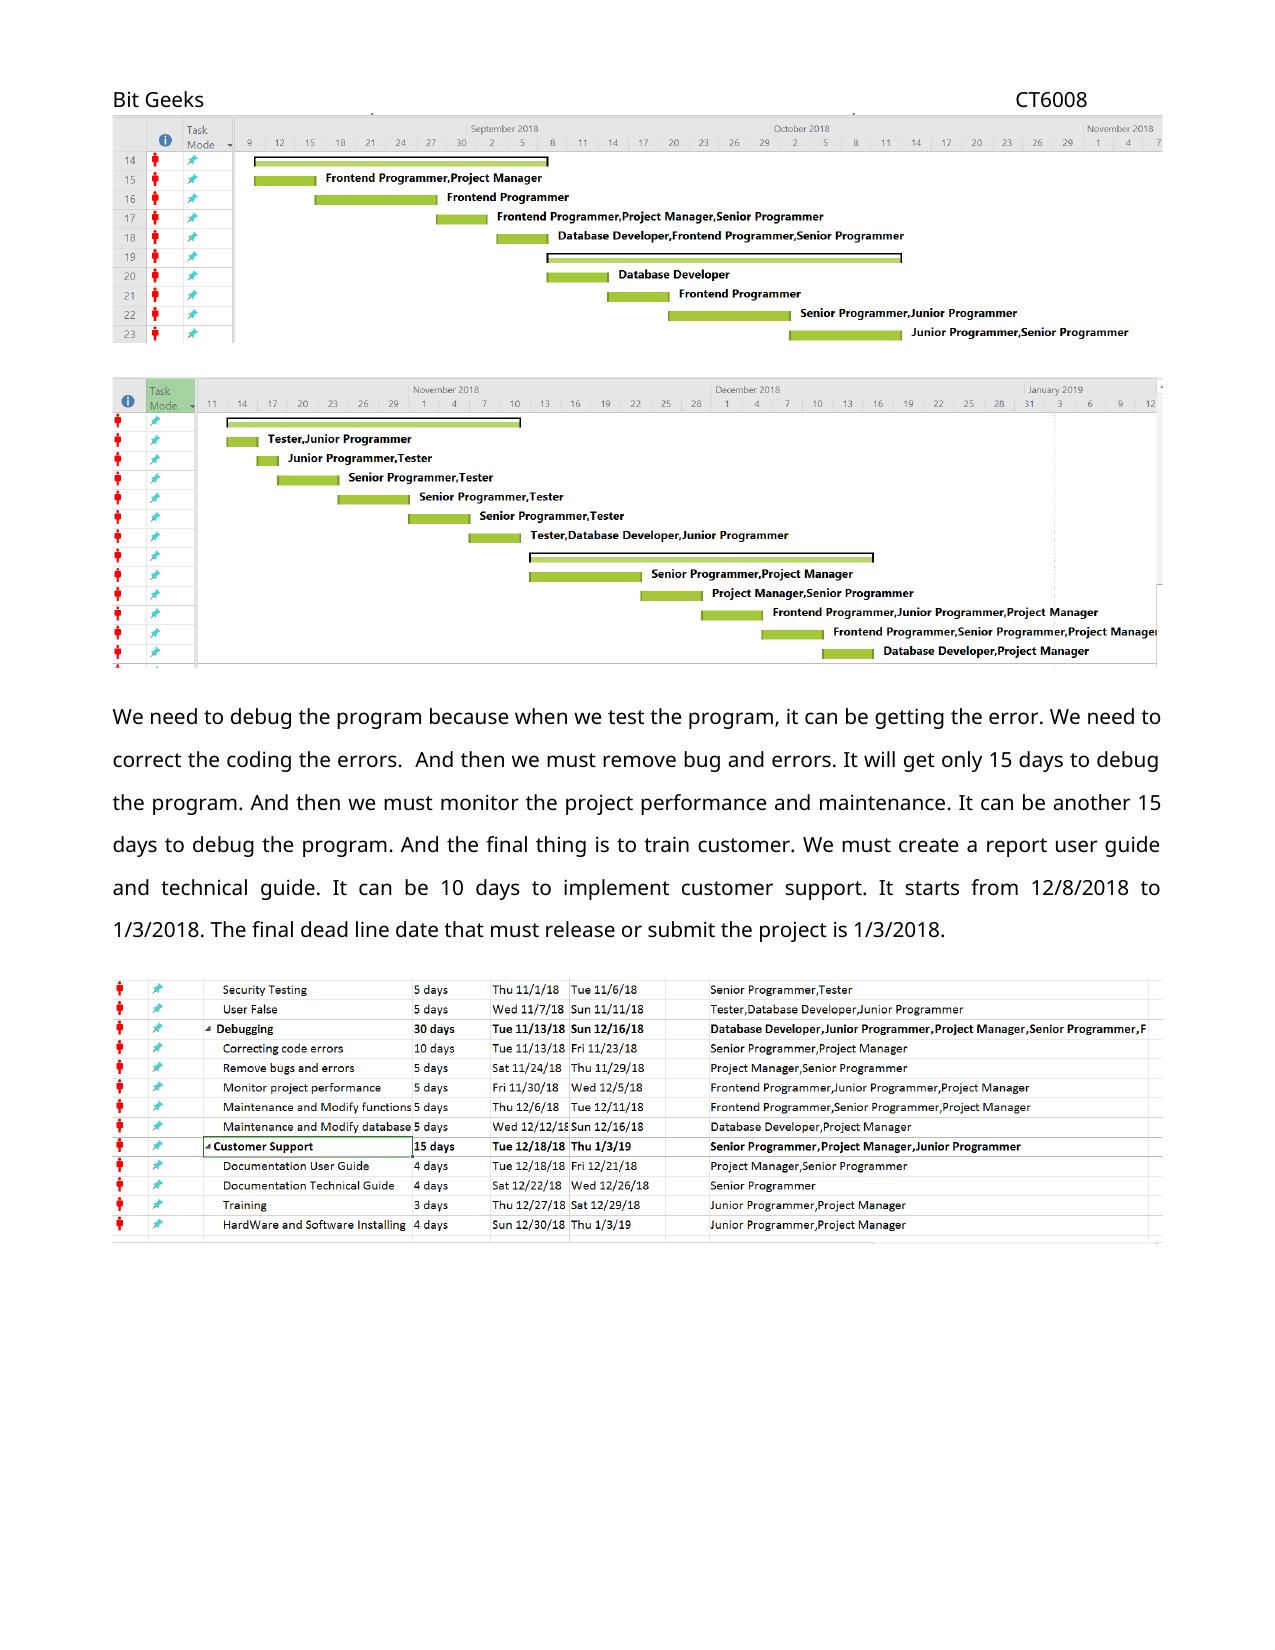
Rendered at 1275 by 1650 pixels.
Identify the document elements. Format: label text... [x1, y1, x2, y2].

text We need to debug the program because when we test the program, it can be getting the error. We need to correct the coding the errors. And then we must remove bug and errors. It will get only 15 days to debug the program. And then we must monitor the project performance and maintenance. It can be another 15 days to debug the program. And the final thing is to train customer. We must create a report user guide and technical guide. It can be 10 days to implement customer support. It starts from 12/8/2018 to 1/3/2018. The final dead line date that must release or submit the project is 1/3/2018. [112, 702, 1162, 944]
picture [112, 978, 1163, 1244]
picture [112, 377, 1163, 668]
picture [112, 113, 1163, 343]
